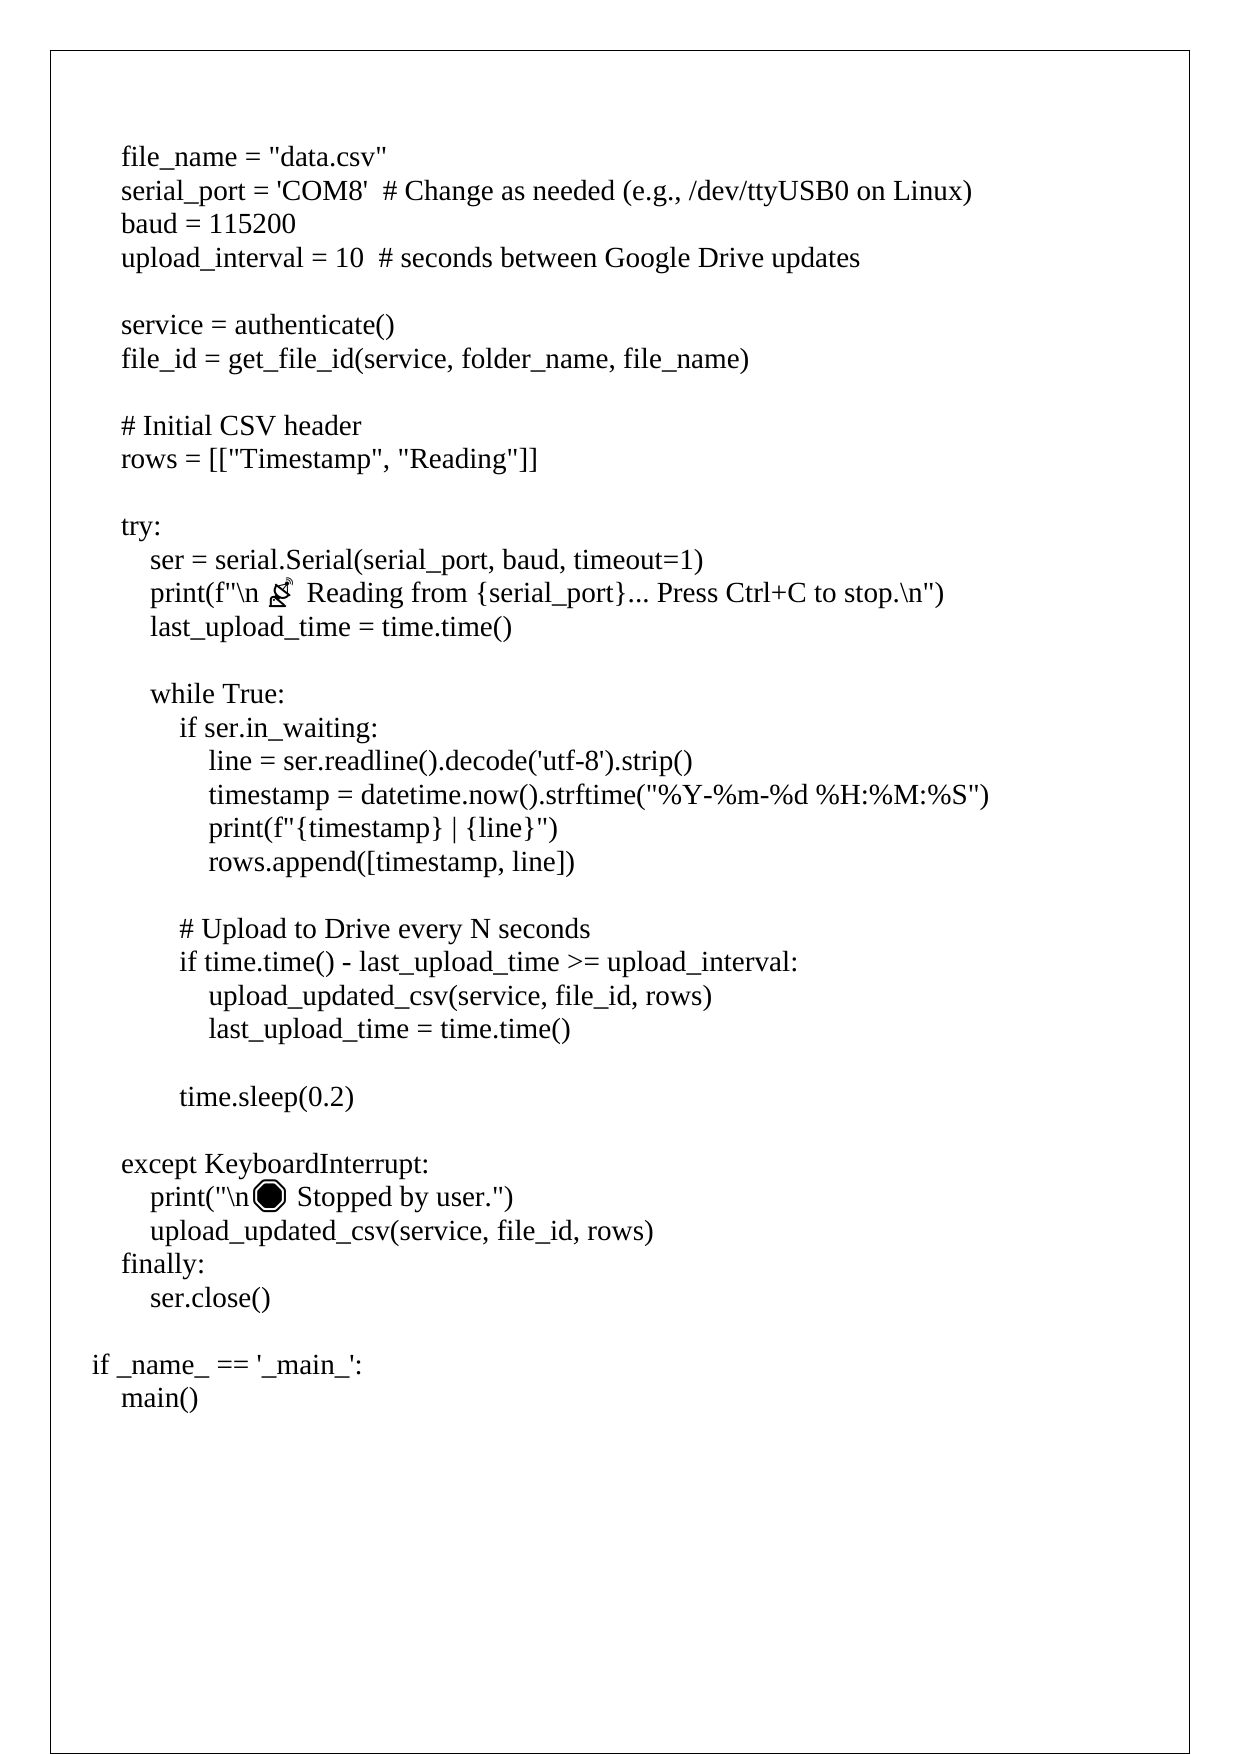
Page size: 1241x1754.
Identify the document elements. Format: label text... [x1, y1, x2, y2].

text print(f"{timestamp} | {line}") [92, 810, 1184, 844]
text if _name_ == '_main_': [92, 1347, 1184, 1381]
text service = authenticate() [92, 307, 1184, 341]
text rows.append([timestamp, line]) [92, 844, 1184, 877]
text except KeyboardInterrupt: [92, 1146, 1184, 1179]
text finally: [92, 1246, 1184, 1280]
text while True: [92, 676, 1184, 710]
text upload_updated_csv(service, file_id, rows) [92, 978, 1184, 1012]
text line = ser.readline().decode('utf-8').strip() [92, 743, 1184, 777]
text try: [92, 508, 1184, 542]
text # Upload to Drive every N seconds [92, 911, 1184, 944]
text file_id = get_file_id(service, folder_name, file_name) [92, 341, 1184, 374]
text time.sleep(0.2) [92, 1079, 1184, 1112]
text timestamp = datetime.now().strftime("%Y-%m-%d %H:%M:%S") [92, 777, 1184, 810]
text if ser.in_waiting: [92, 710, 1184, 743]
text ser = serial.Serial(serial_port, baud, timeout=1) [92, 542, 1184, 576]
text print("\n🛑 Stopped by user.") [92, 1179, 1184, 1213]
text last_upload_time = time.time() [92, 1012, 1184, 1045]
text last_upload_time = time.time() [92, 609, 1184, 643]
text main() [92, 1381, 1184, 1414]
text # Initial CSV header [92, 408, 1184, 441]
text if time.time() - last_upload_time >= upload_interval: [92, 944, 1184, 978]
text file_name = "data.csv" [92, 139, 1184, 173]
text upload_updated_csv(service, file_id, rows) [92, 1213, 1184, 1246]
text print(f"\n📡 Reading from {serial_port}... Press Ctrl+C to stop.\n") [92, 576, 1184, 609]
text baud = 115200 [92, 207, 1184, 240]
text ser.close() [92, 1280, 1184, 1313]
text upload_interval = 10 # seconds between Google Drive updates [92, 240, 1184, 274]
text serial_port = 'COM8' # Change as needed (e.g., /dev/ttyUSB0 on Linux) [92, 173, 1184, 207]
text rows = [["Timestamp", "Reading"]] [92, 441, 1184, 475]
